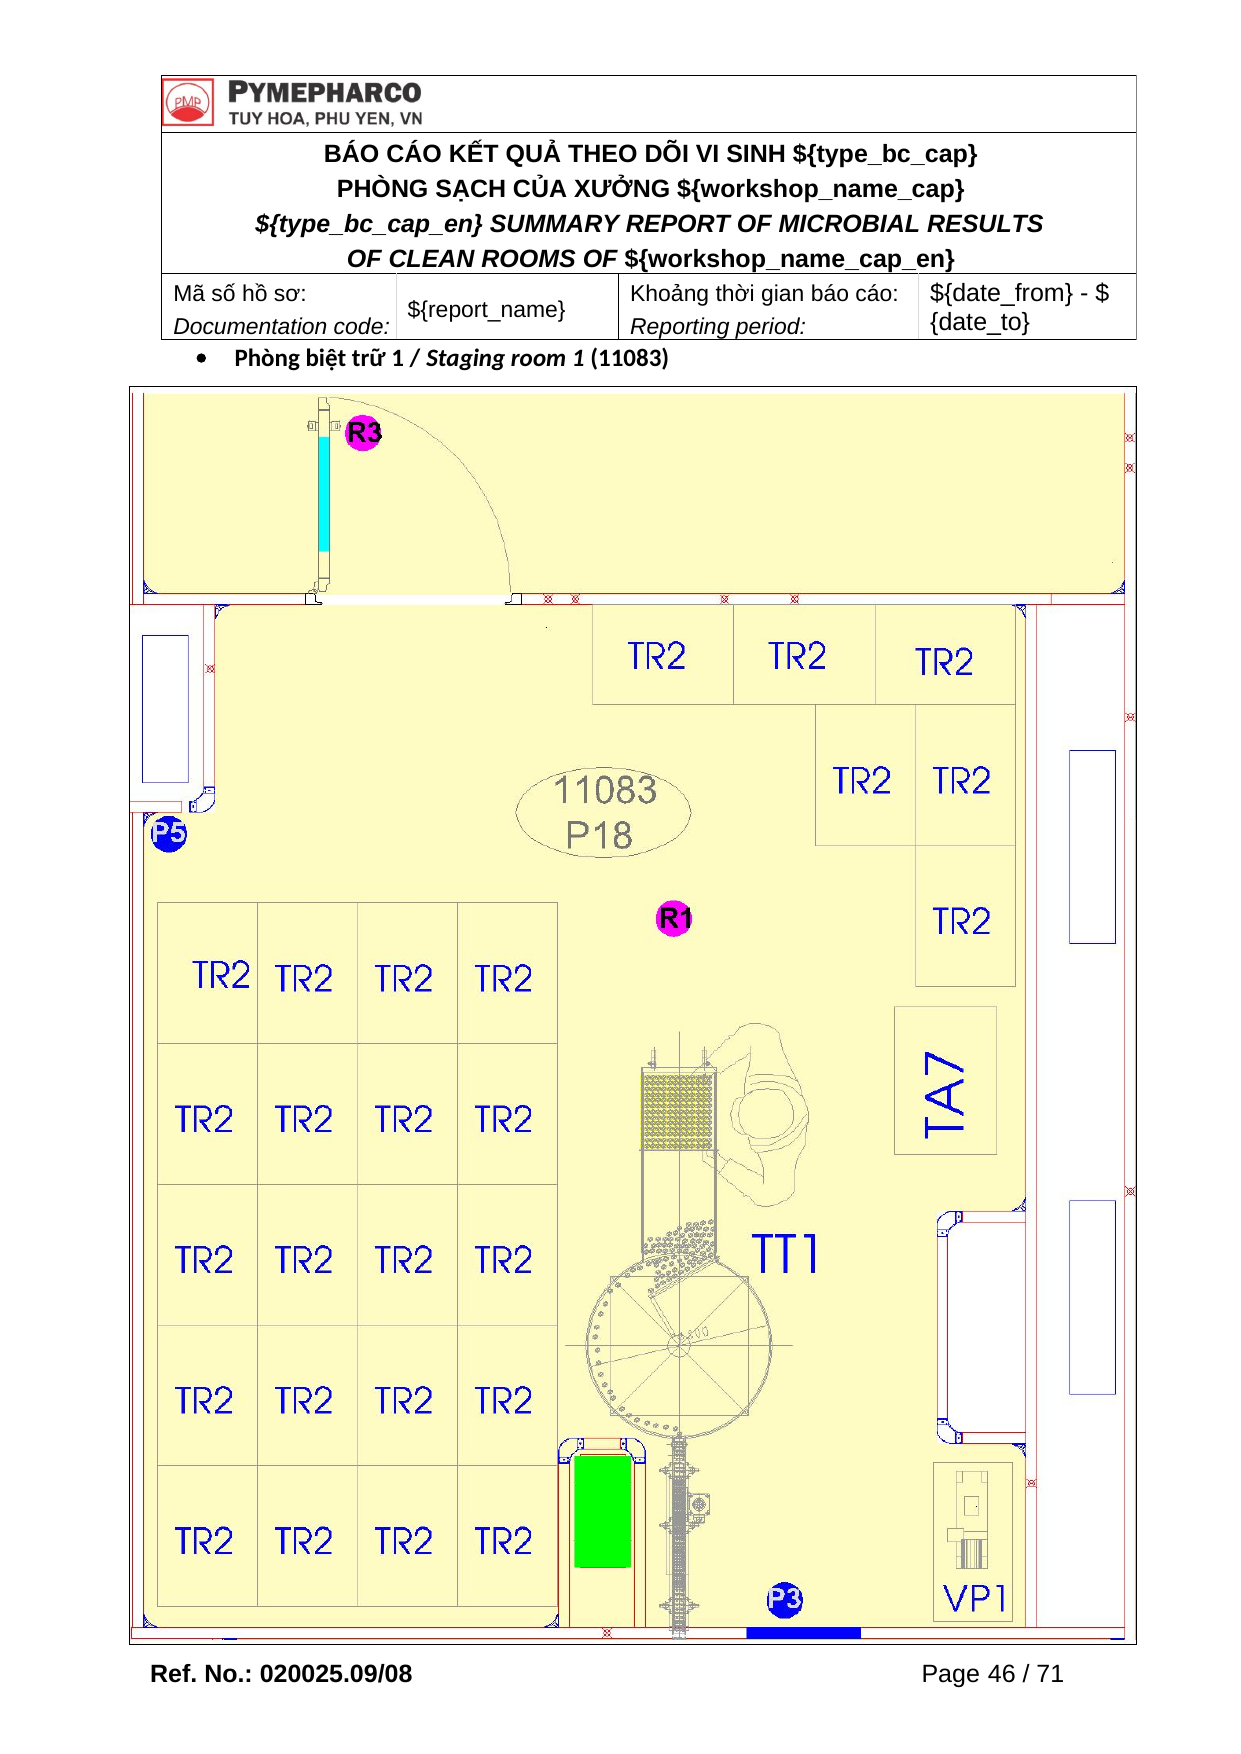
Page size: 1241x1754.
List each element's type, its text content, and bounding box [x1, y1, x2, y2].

picture [130, 387, 1136, 1644]
list Phòng biệt trữ 1 / Staging room 1 (11083) [197, 342, 1128, 373]
picture [162, 78, 422, 127]
